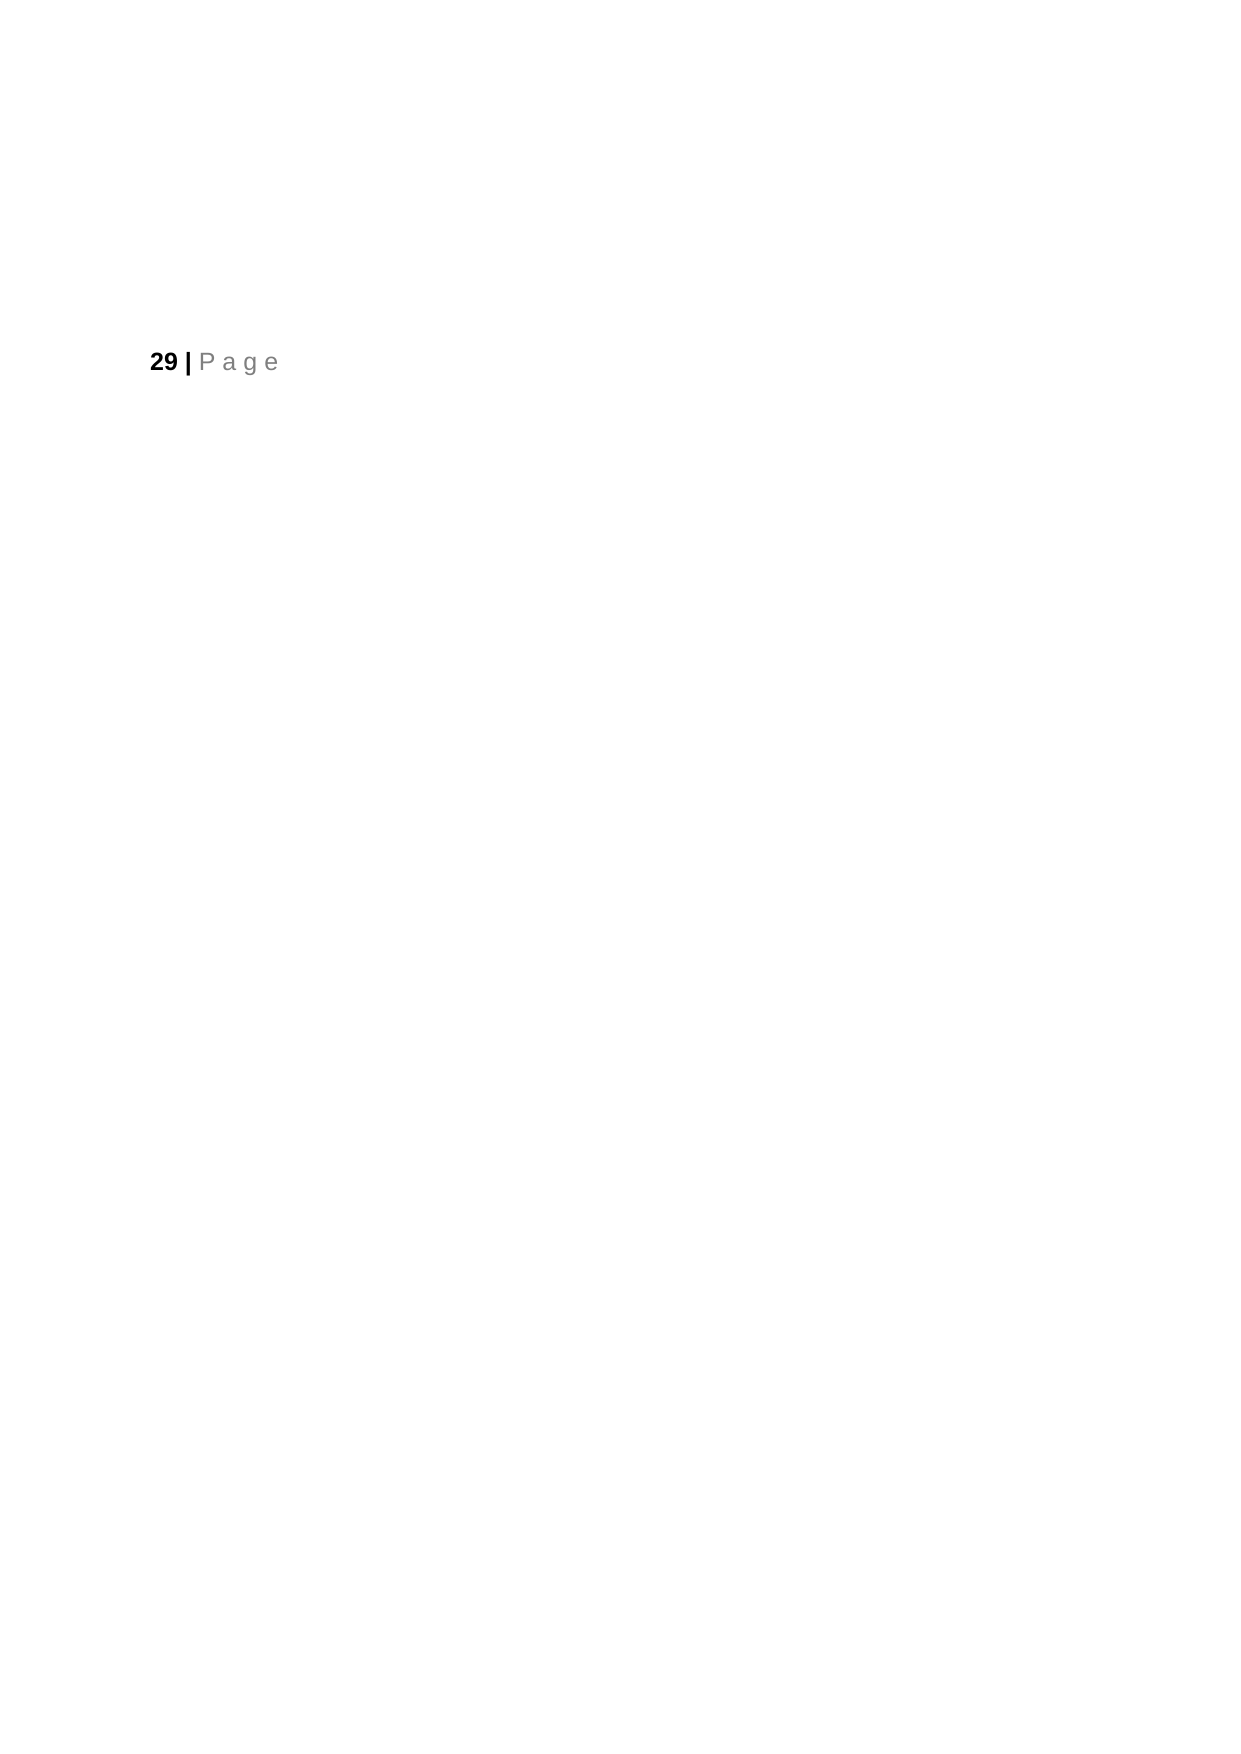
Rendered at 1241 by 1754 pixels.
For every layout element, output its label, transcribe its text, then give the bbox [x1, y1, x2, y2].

text 29 | P a g e [150, 347, 1090, 376]
